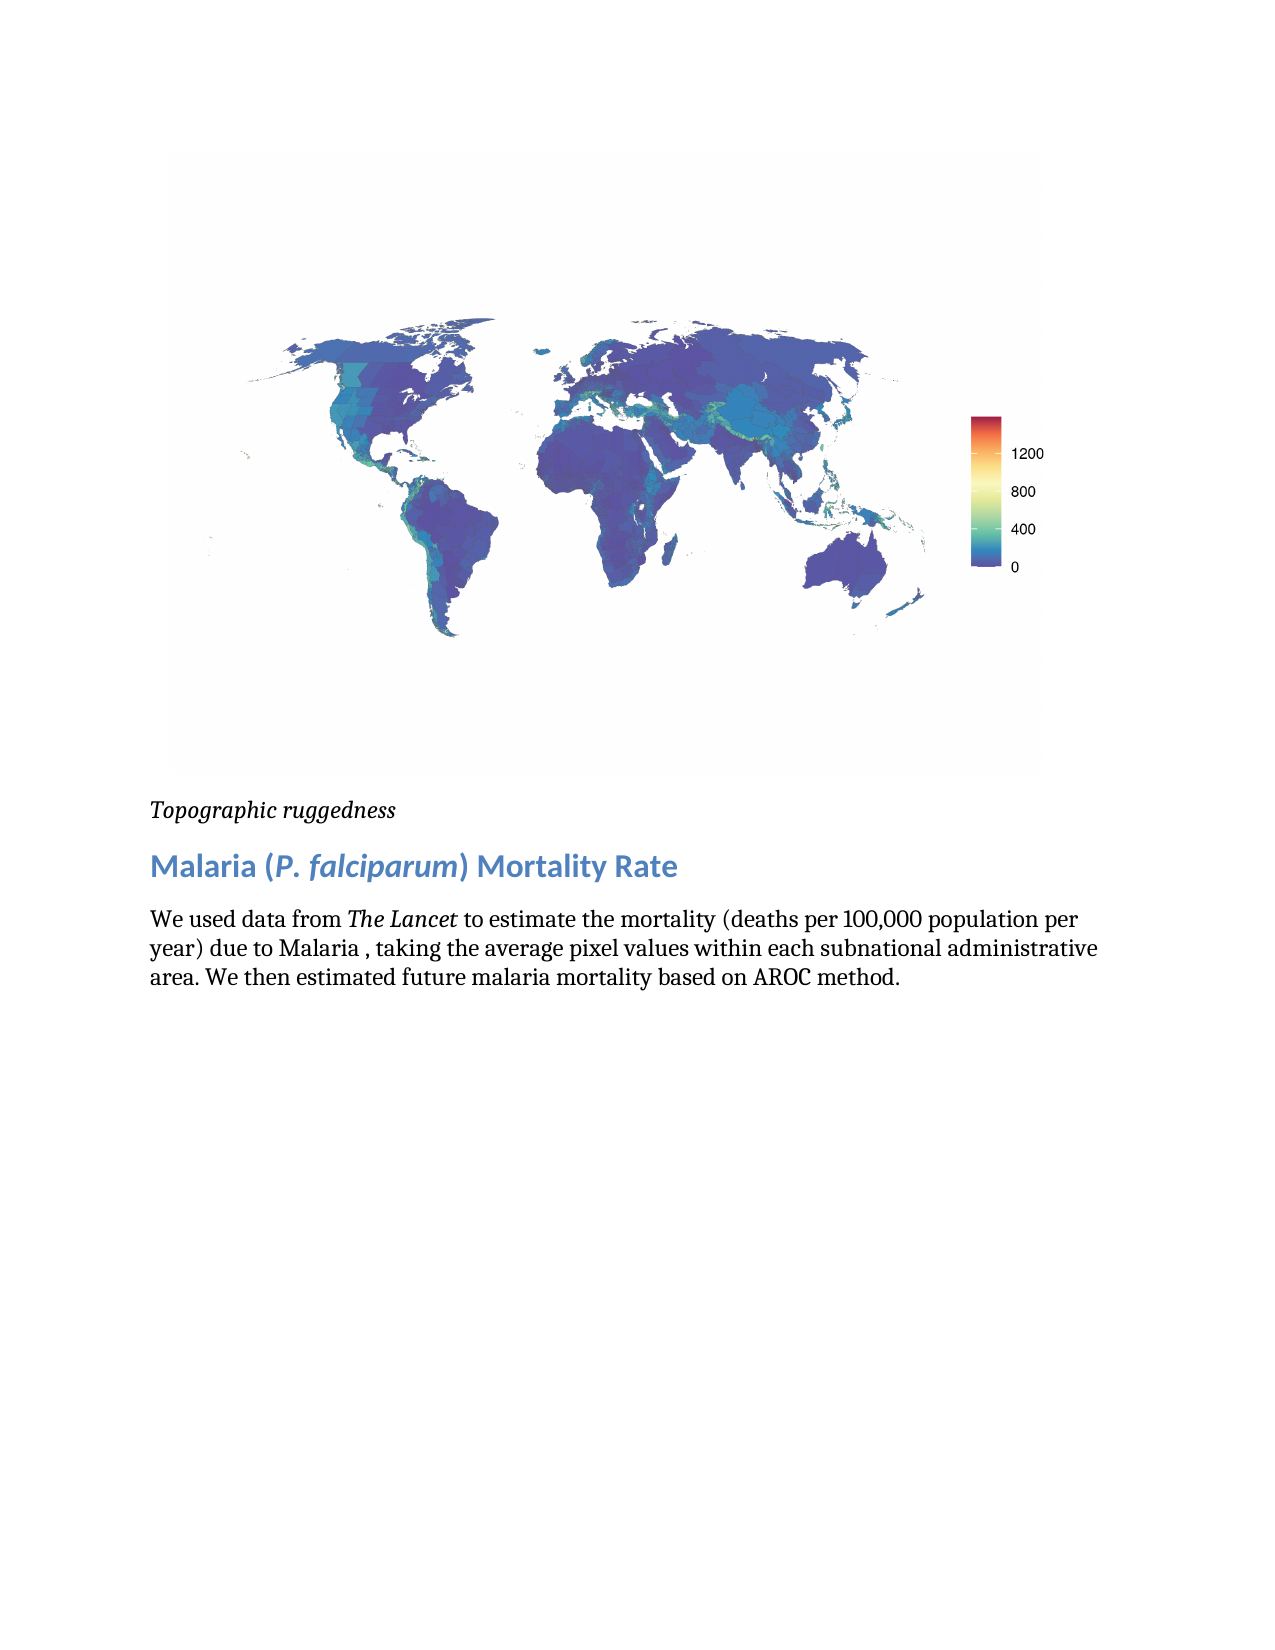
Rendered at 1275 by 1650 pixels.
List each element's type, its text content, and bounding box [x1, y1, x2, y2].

subtitle Malaria (P. falciparum) Mortality Rate [150, 845, 1125, 886]
text We used data from The Lancet to estimate the mortality (deaths per 100,000 population per year) due to Malaria , taking the average pixel values within each subnational administrative area. We then estimated future malaria mortality based on AROC method. [150, 905, 1125, 991]
picture [168, 150, 1044, 775]
text Topographic ruggedness [150, 796, 1125, 824]
